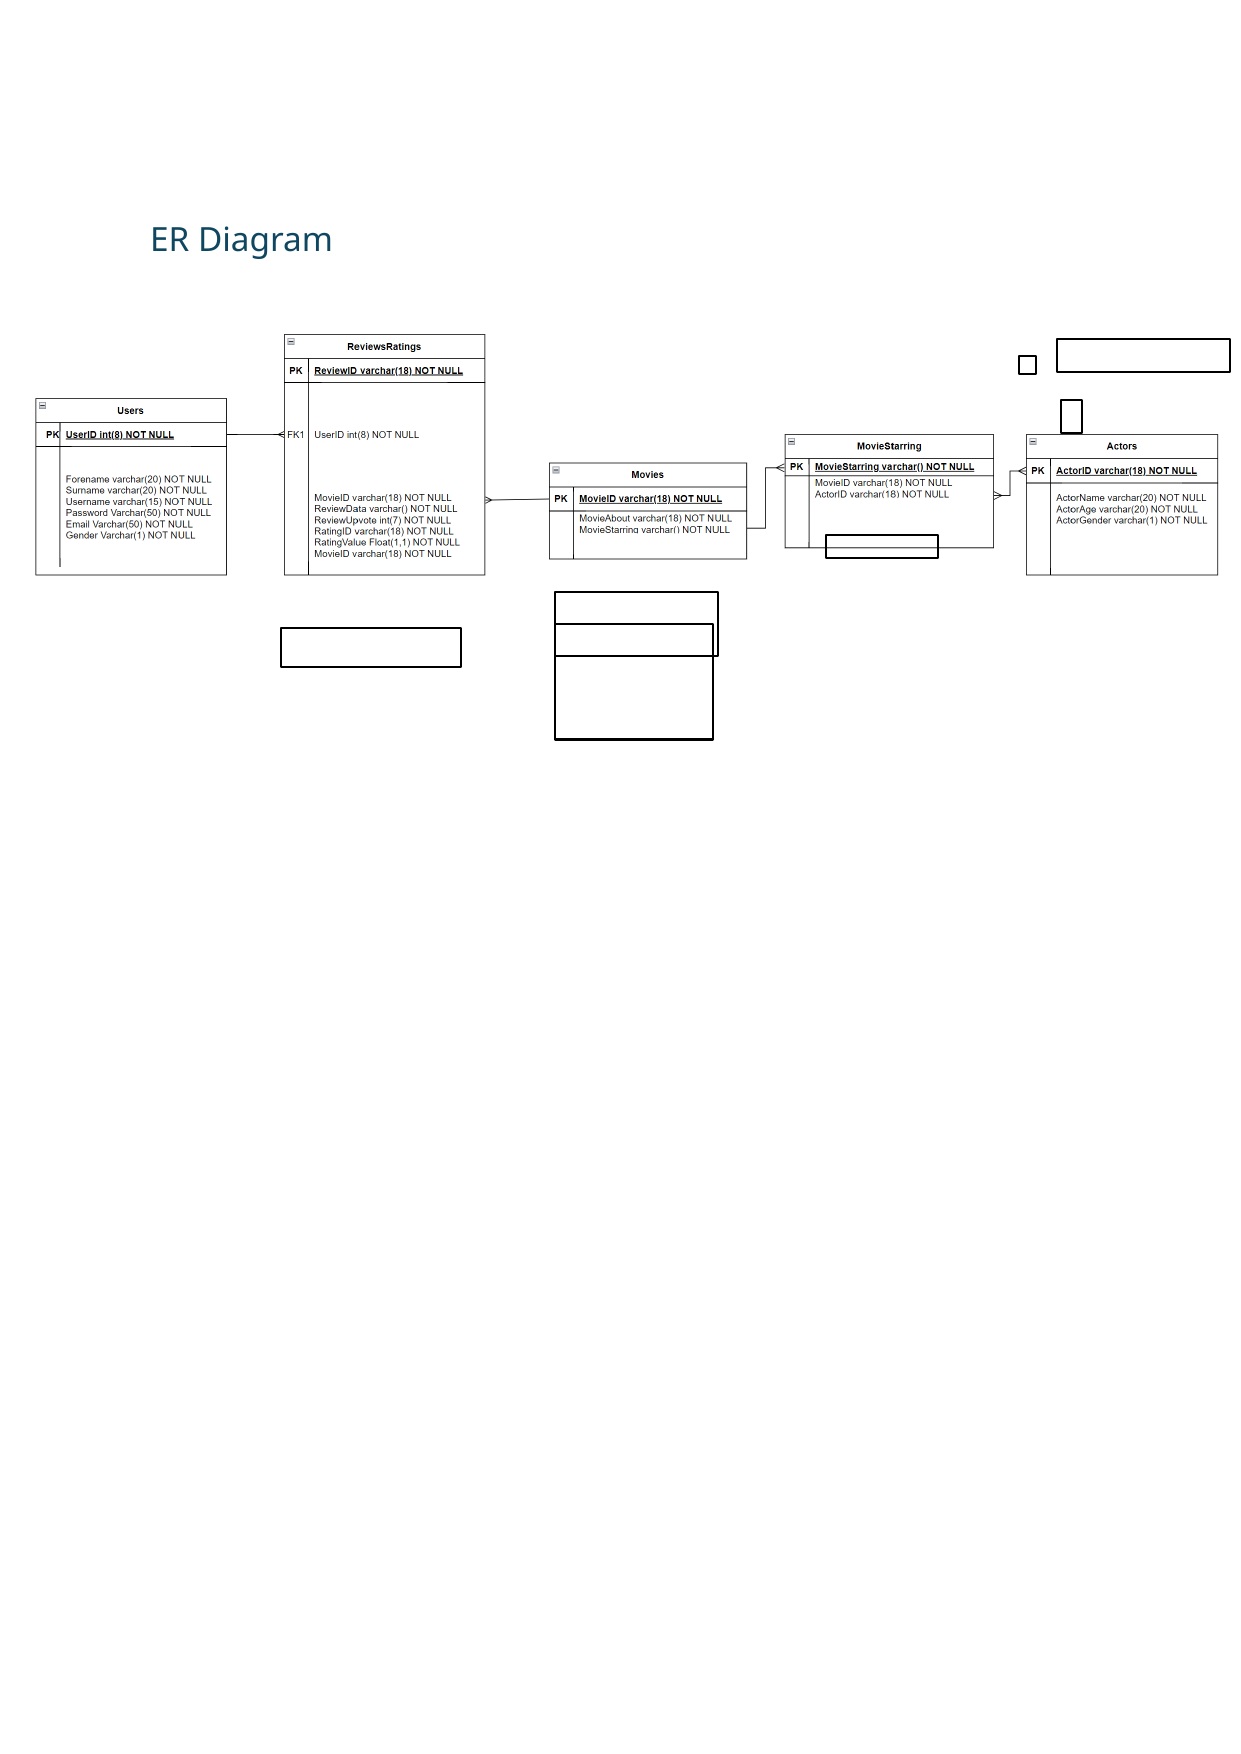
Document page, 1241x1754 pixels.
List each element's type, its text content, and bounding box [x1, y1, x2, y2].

subtitle ER Diagram [150, 216, 1090, 261]
picture [556, 593, 717, 622]
picture [0, 296, 1241, 622]
